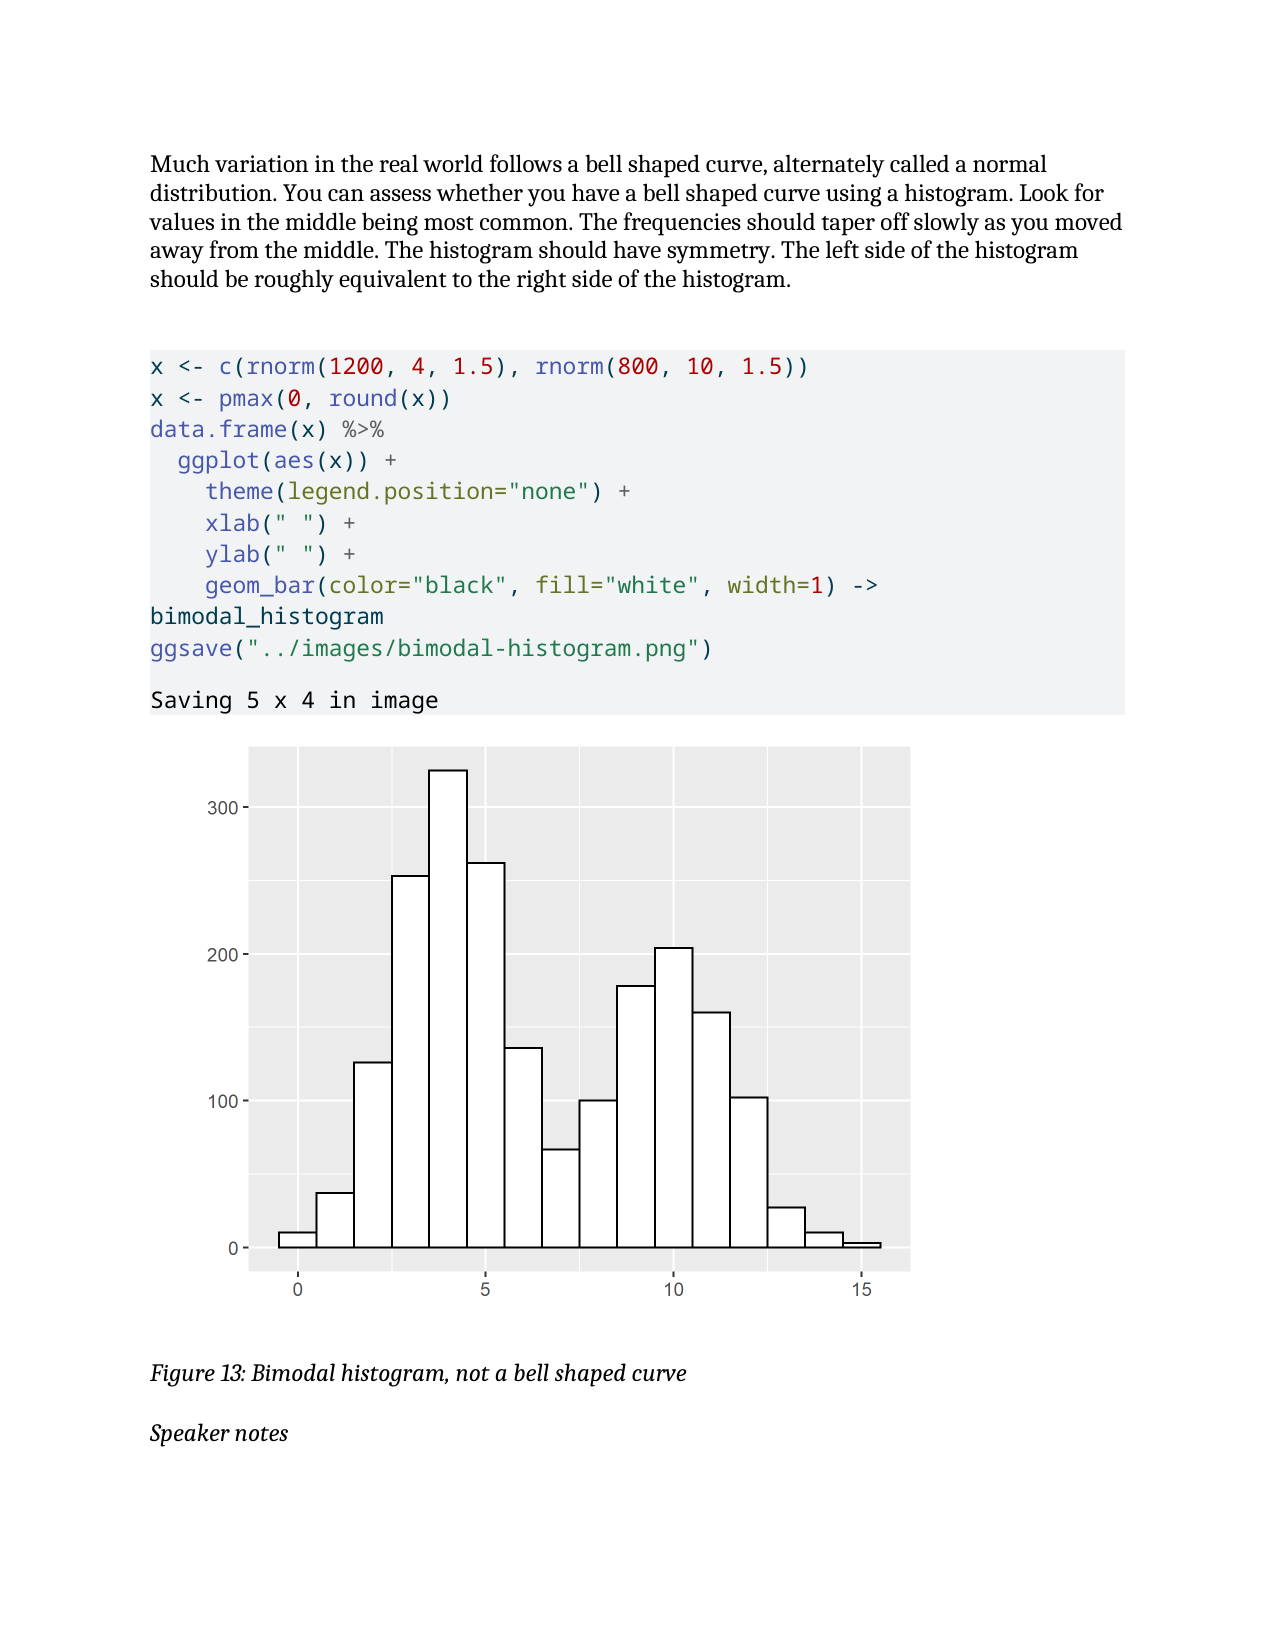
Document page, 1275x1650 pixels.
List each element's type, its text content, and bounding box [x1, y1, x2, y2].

picture [168, 735, 922, 1338]
text Much variation in the real world follows a bell shaped curve, alternately called a normal distribution. You can assess whether you have a bell shaped curve using a histogram. Look for values in the middle being most common. The frequencies should taper off slowly as you moved away from the middle. The histogram should have symmetry. The left side of the histogram should be roughly equivalent to the right side of the histogram. [150, 150, 1125, 294]
text Saving 5 x 4 in image [150, 683, 1125, 715]
text x <- c(rnorm(1200, 4, 1.5), rnorm(800, 10, 1.5)) x <- pmax(0, round(x)) data.frame(x) %>% ggplot(aes(x)) + theme(legend.position="none") + xlab(" ") + ylab(" ") + geom_bar(color="black", fill="white", width=1) -> bimodal_histogram ggsave("../images/bimodal-histogram.png") [356, 350, 1125, 663]
table_header Figure 13: Bimodal histogram, not a bell shaped curve [139, 736, 1114, 1400]
text Speaker notes [150, 1418, 1125, 1447]
